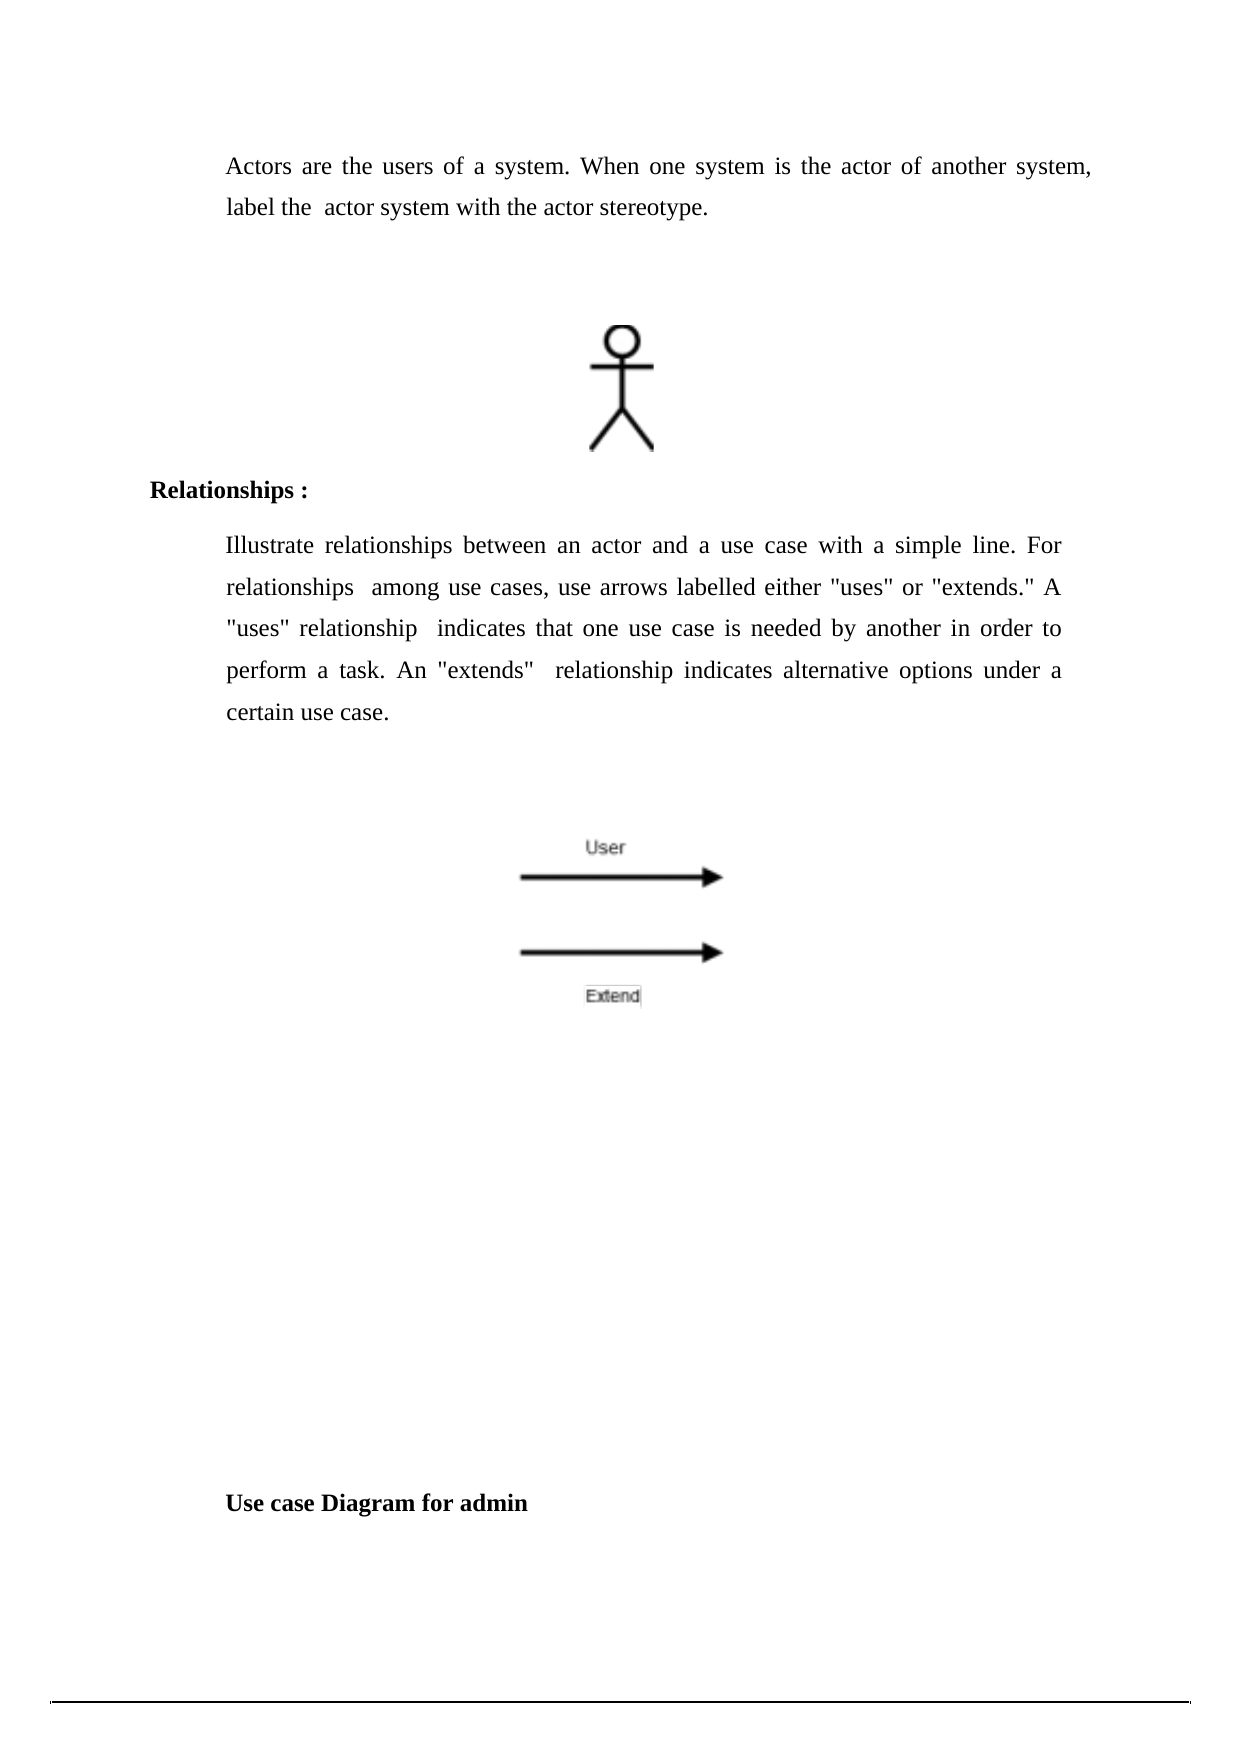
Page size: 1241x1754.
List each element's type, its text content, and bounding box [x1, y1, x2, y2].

text Actors are the users of a system. When one system is the actor of another system, label the actor system with the actor stereotype. [225, 151, 1092, 221]
text Illustrate relationships between an actor and a use case with a simple line. For relationships among use cases, use arrows labelled either "uses" or "extends." A "uses" relationship indicates that one use case is needed by another in order to perform a task. An "extends" relationship indicates alternative options under a certain use case. [225, 530, 1063, 726]
subtitle Use case Diagram for admin [225, 1488, 1094, 1517]
picture [588, 325, 654, 452]
picture [509, 827, 734, 1009]
subtitle Relationships : [149, 475, 1094, 504]
